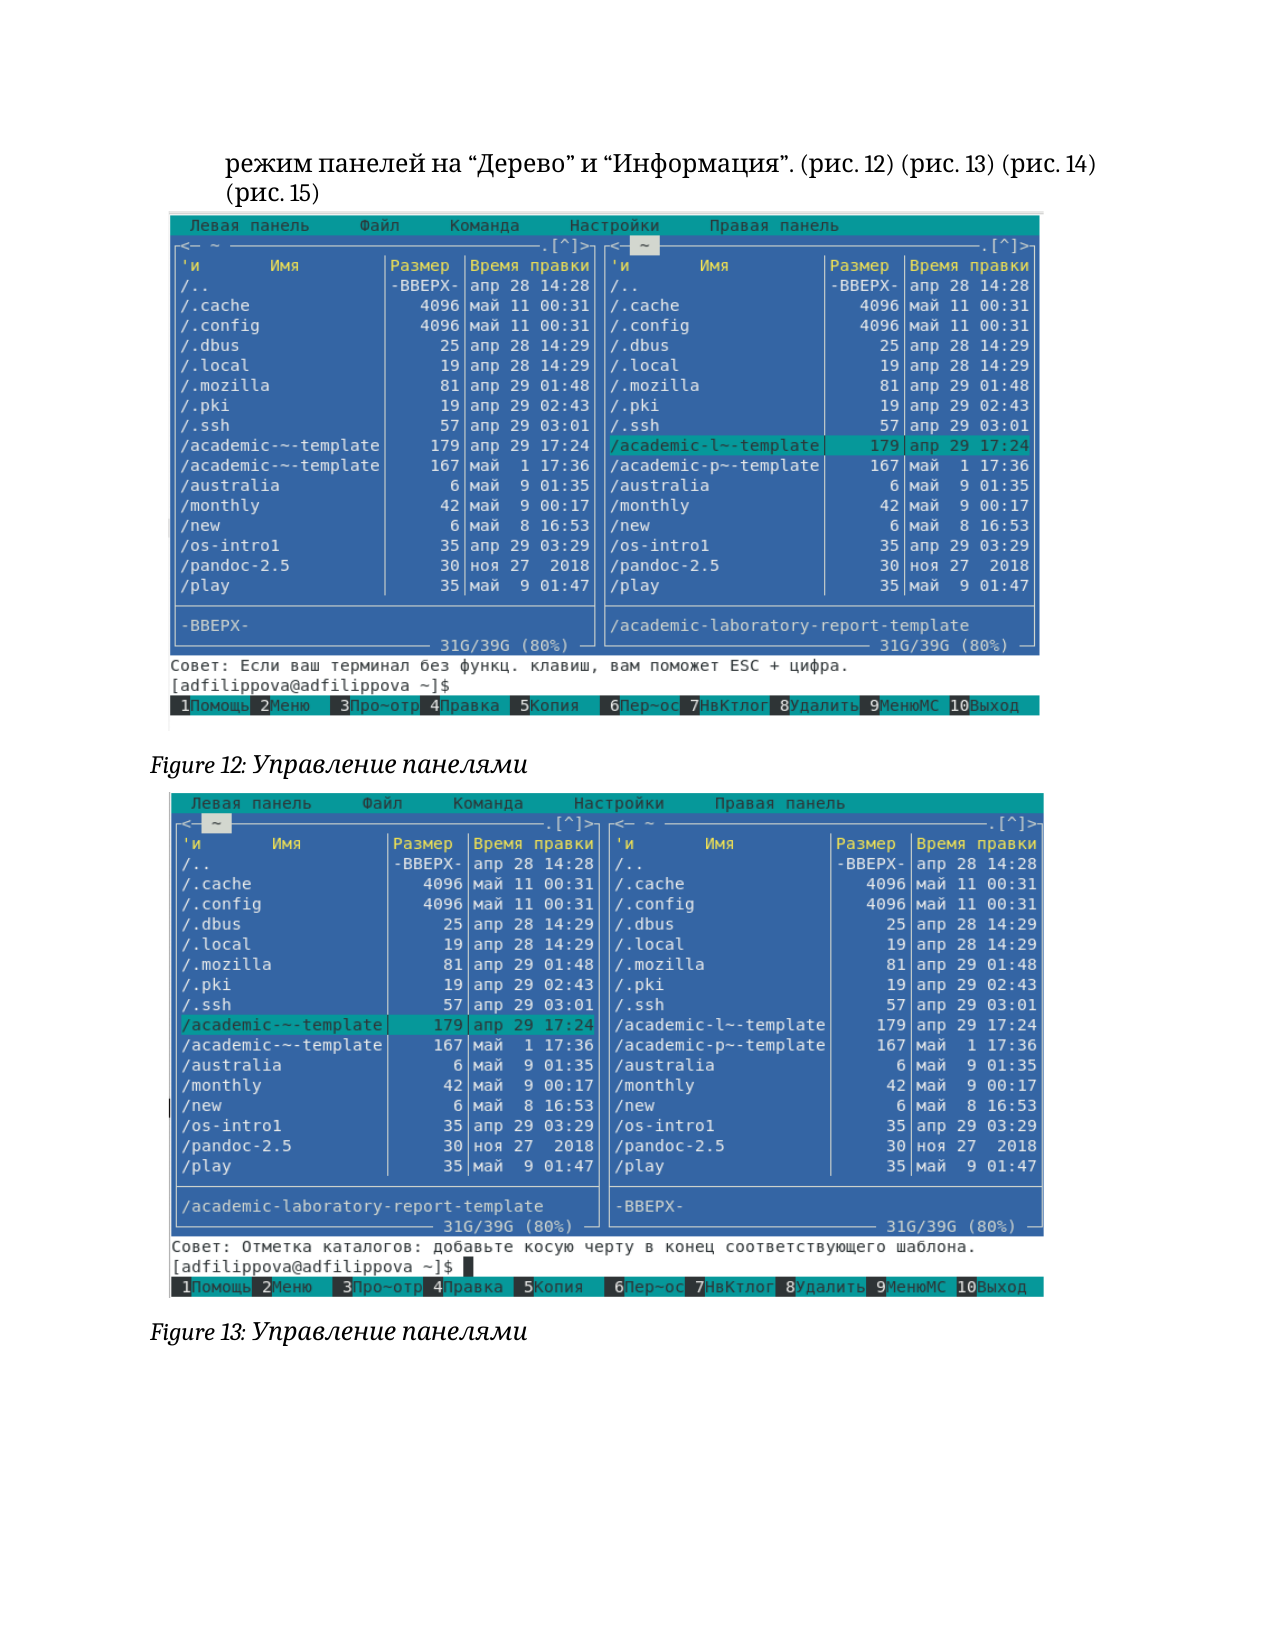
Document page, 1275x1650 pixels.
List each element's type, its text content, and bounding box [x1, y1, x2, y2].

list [175, 150, 1125, 207]
text Figure 13: Управление панелями [150, 1318, 1125, 1347]
picture [168, 792, 1044, 1298]
text Figure 12: Управление панелями [150, 751, 1125, 780]
picture [168, 211, 1044, 731]
